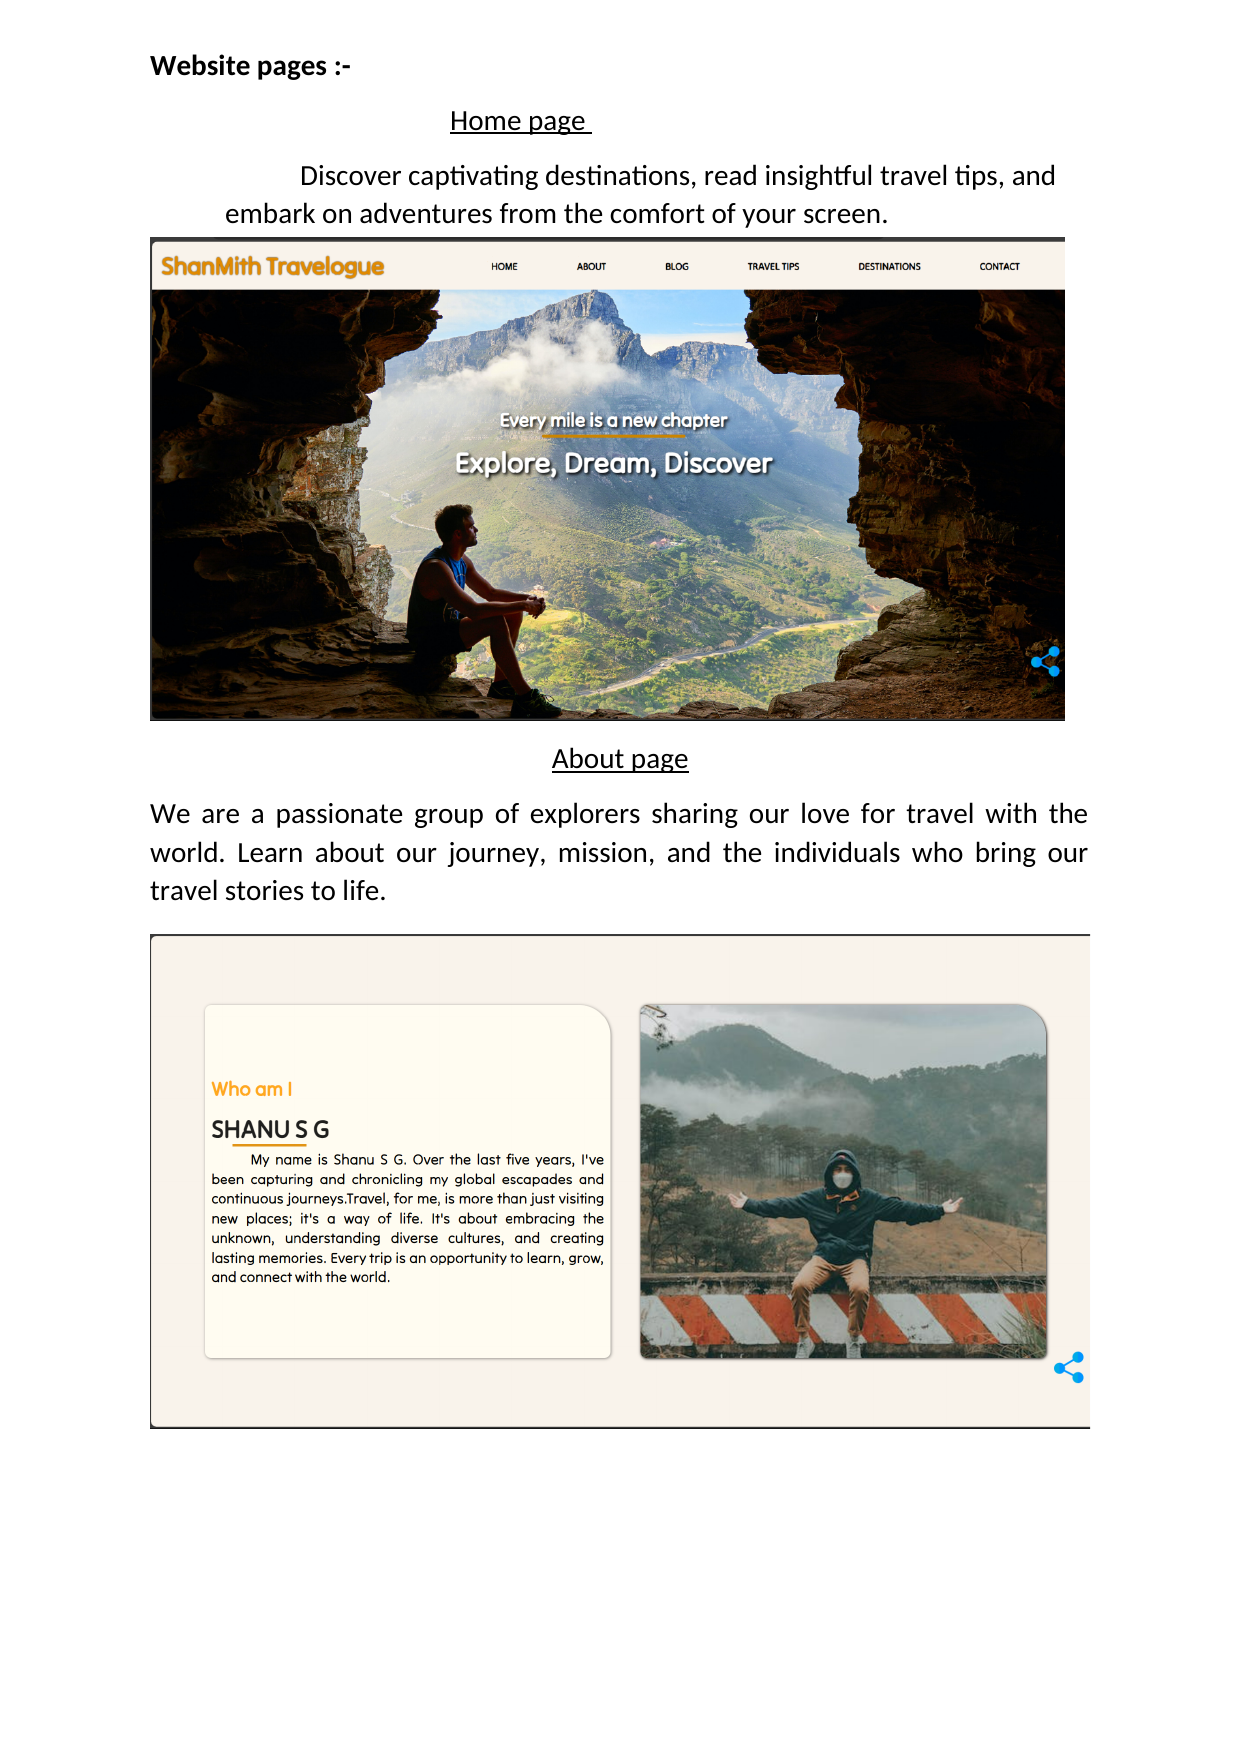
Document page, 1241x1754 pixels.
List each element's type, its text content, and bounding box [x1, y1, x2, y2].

text Home page [375, 102, 1090, 138]
text We are a passionate group of explorers sharing our love for travel with the world. Learn about our journey, mission, and the individuals who bring our travel stories to life. [150, 796, 1090, 908]
picture [150, 934, 1091, 1429]
text Discover captivating destinations, read insightful travel tips, and embark on adventures from the comfort of your screen. [225, 157, 1090, 231]
text Website pages :- [150, 47, 1090, 82]
picture [150, 237, 1065, 721]
text About page [150, 361, 1090, 776]
